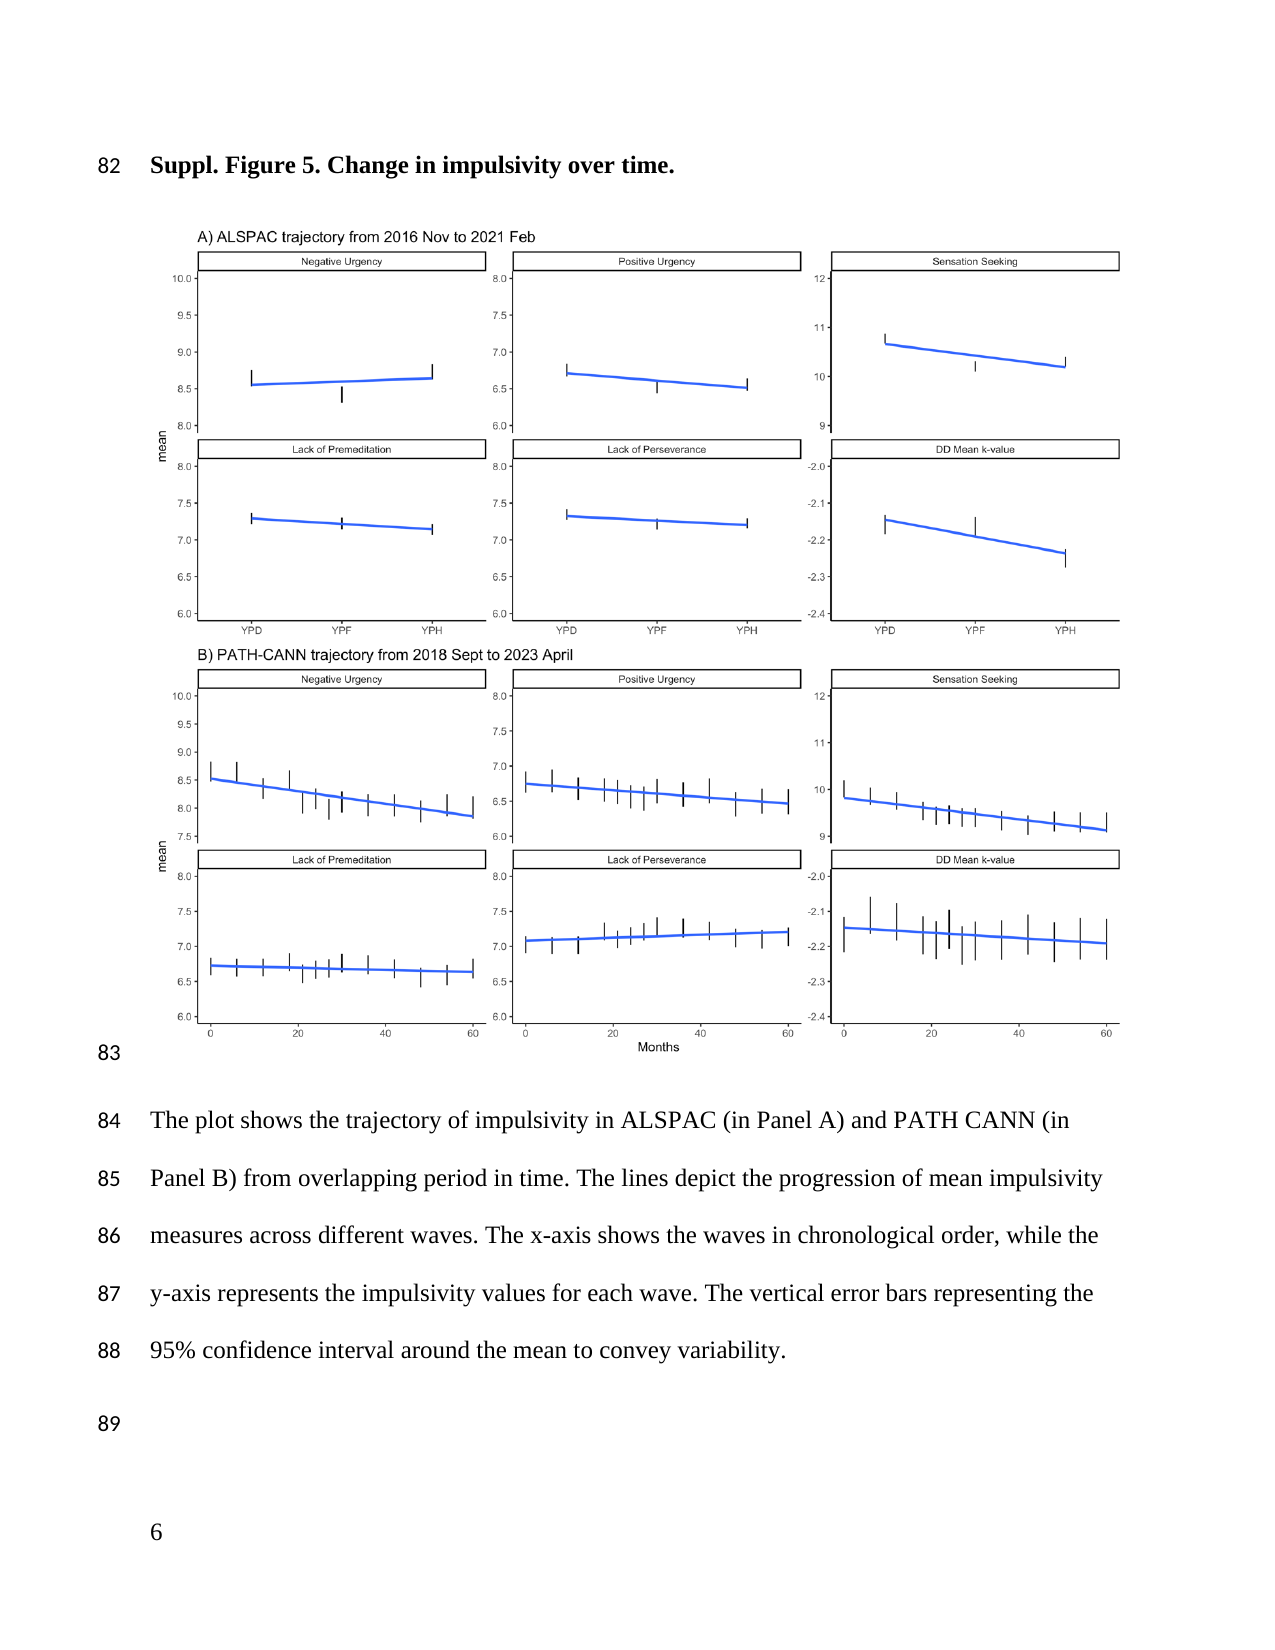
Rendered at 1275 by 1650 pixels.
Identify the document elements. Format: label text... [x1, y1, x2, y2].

picture [150, 224, 1125, 1060]
text The plot shows the trajectory of impulsivity in ALSPAC (in Panel A) and PATH CANN (in Panel B) from overlapping period in time. The lines depict the progression of mean impulsivity measures across different waves. The x-axis shows the waves in chronological order, while the y-axis represents the impulsivity values for each wave. The vertical error bars representing the 95% confidence interval around the mean to convey variability. [150, 1105, 1125, 1364]
text Suppl. Figure 5. Change in impulsivity over time. [150, 150, 1125, 179]
